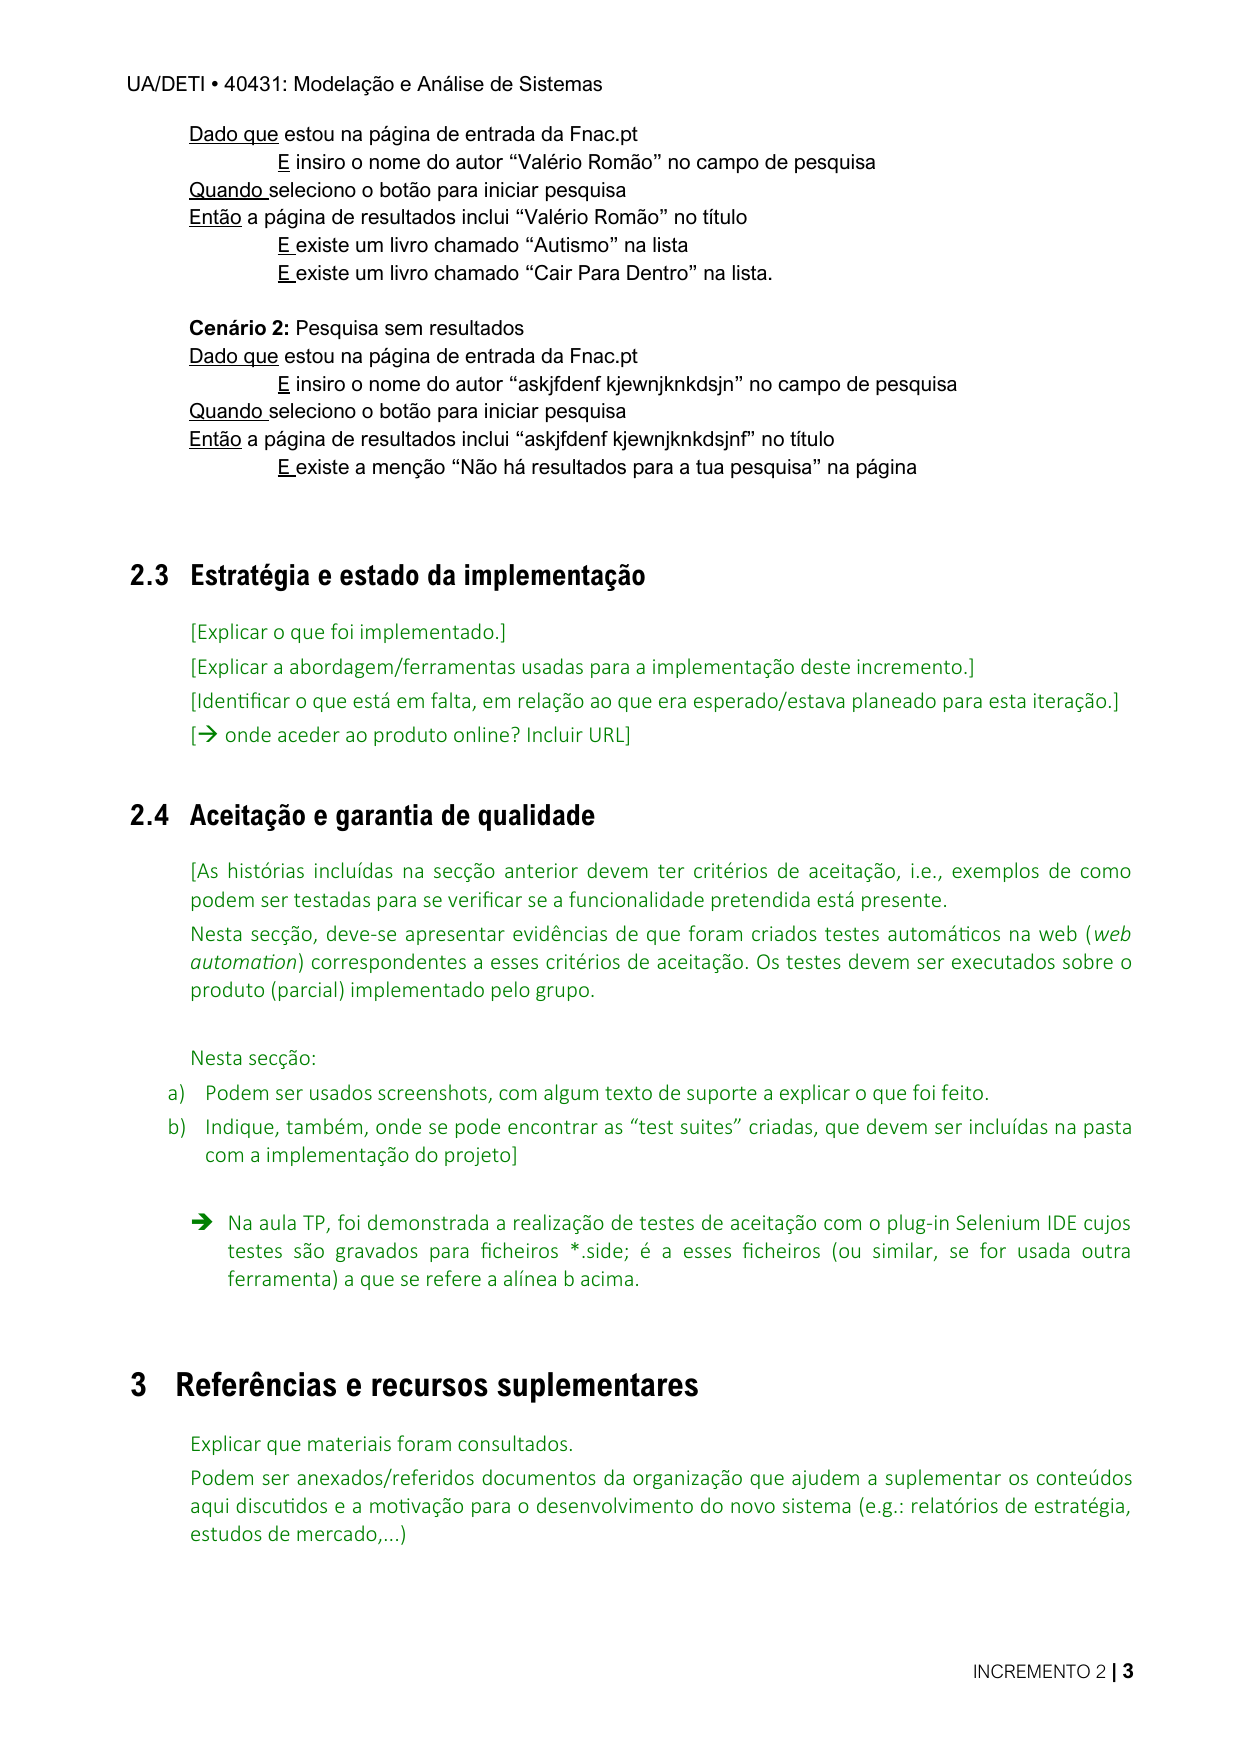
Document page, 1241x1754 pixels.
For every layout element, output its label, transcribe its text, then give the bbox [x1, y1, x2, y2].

text Nesta secção: [190, 1043, 1134, 1072]
text Quando seleciono o botão para iniciar pesquisa [189, 177, 1134, 202]
text Então a página de resultados inclui “askjfdenf kjewnjknkdsjnf” no título [189, 426, 1134, 451]
text [ onde aceder ao produto online? Incluir URL] [190, 720, 1134, 748]
text [Explicar a abordagem/ferramentas usadas para a implementação deste incremento.] [190, 652, 1134, 680]
text Dado que estou na página de entrada da Fnac.pt [189, 121, 1134, 146]
text Dado que estou na página de entrada da Fnac.pt [189, 343, 1134, 368]
text Então a página de resultados inclui “Valério Romão” no título [189, 204, 1134, 229]
text Quando seleciono o botão para iniciar pesquisa [189, 398, 1134, 423]
text E insiro o nome do autor “Valério Romão” no campo de pesquisa [277, 149, 1134, 174]
list Indique, também, onde se pode encontrar as “test suites” criadas, que devem ser incluídas na pasta com a implementação do projeto] [167, 1112, 1134, 1168]
subtitle Aceitação e garantia de qualidade [130, 798, 1075, 832]
text E insiro o nome do autor “askjfdenf kjewnjknkdsjn” no campo de pesquisa [277, 371, 1134, 396]
text E existe a menção “Não há resultados para a tua pesquisa” na página [277, 454, 1134, 479]
text Nesta secção, deve-se apresentar evidências de que foram criados testes automáticos na web (web automation) correspondentes a esses critérios de aceitação. Os testes devem ser executados sobre o produto (parcial) implementado pelo grupo. [190, 919, 1134, 1003]
list Podem ser usados screenshots, com algum texto de suporte a explicar o que foi feito. [167, 1078, 1134, 1106]
subtitle Estratégia e estado da implementação [130, 559, 1075, 592]
list Na aula TP, foi demonstrada a realização de testes de aceitação com o plug-in Selenium IDE cujos testes são gravados para ficheiros *.side; é a esses ficheiros (ou similar, se for usada outra ferramenta) a que se refere a alínea b acima. [190, 1208, 1134, 1292]
text Cenário 2: Pesquisa sem resultados [189, 315, 1134, 340]
text Podem ser anexados/referidos documentos da organização que ajudem a suplementar os conteúdos aqui discutidos e a motivação para o desenvolvimento do novo sistema (e.g.: relatórios de estratégia, estudos de mercado,...) [190, 1463, 1134, 1547]
subtitle Referências e recursos suplementares [130, 1364, 1134, 1404]
text E existe um livro chamado “Cair Para Dentro” na lista. [277, 260, 1134, 285]
text [As histórias incluídas na secção anterior devem ter critérios de aceitação, i.e., exemplos de como podem ser testadas para se verificar se a funcionalidade pretendida está presente. [190, 857, 1134, 913]
text E existe um livro chamado “Autismo” na lista [277, 232, 1134, 257]
text [Explicar o que foi implementado.] [190, 617, 1134, 646]
text Explicar que materiais foram consultados. [190, 1429, 1134, 1457]
text [Identificar o que está em falta, em relação ao que era esperado/estava planeado para esta iteração.] [190, 686, 1134, 714]
